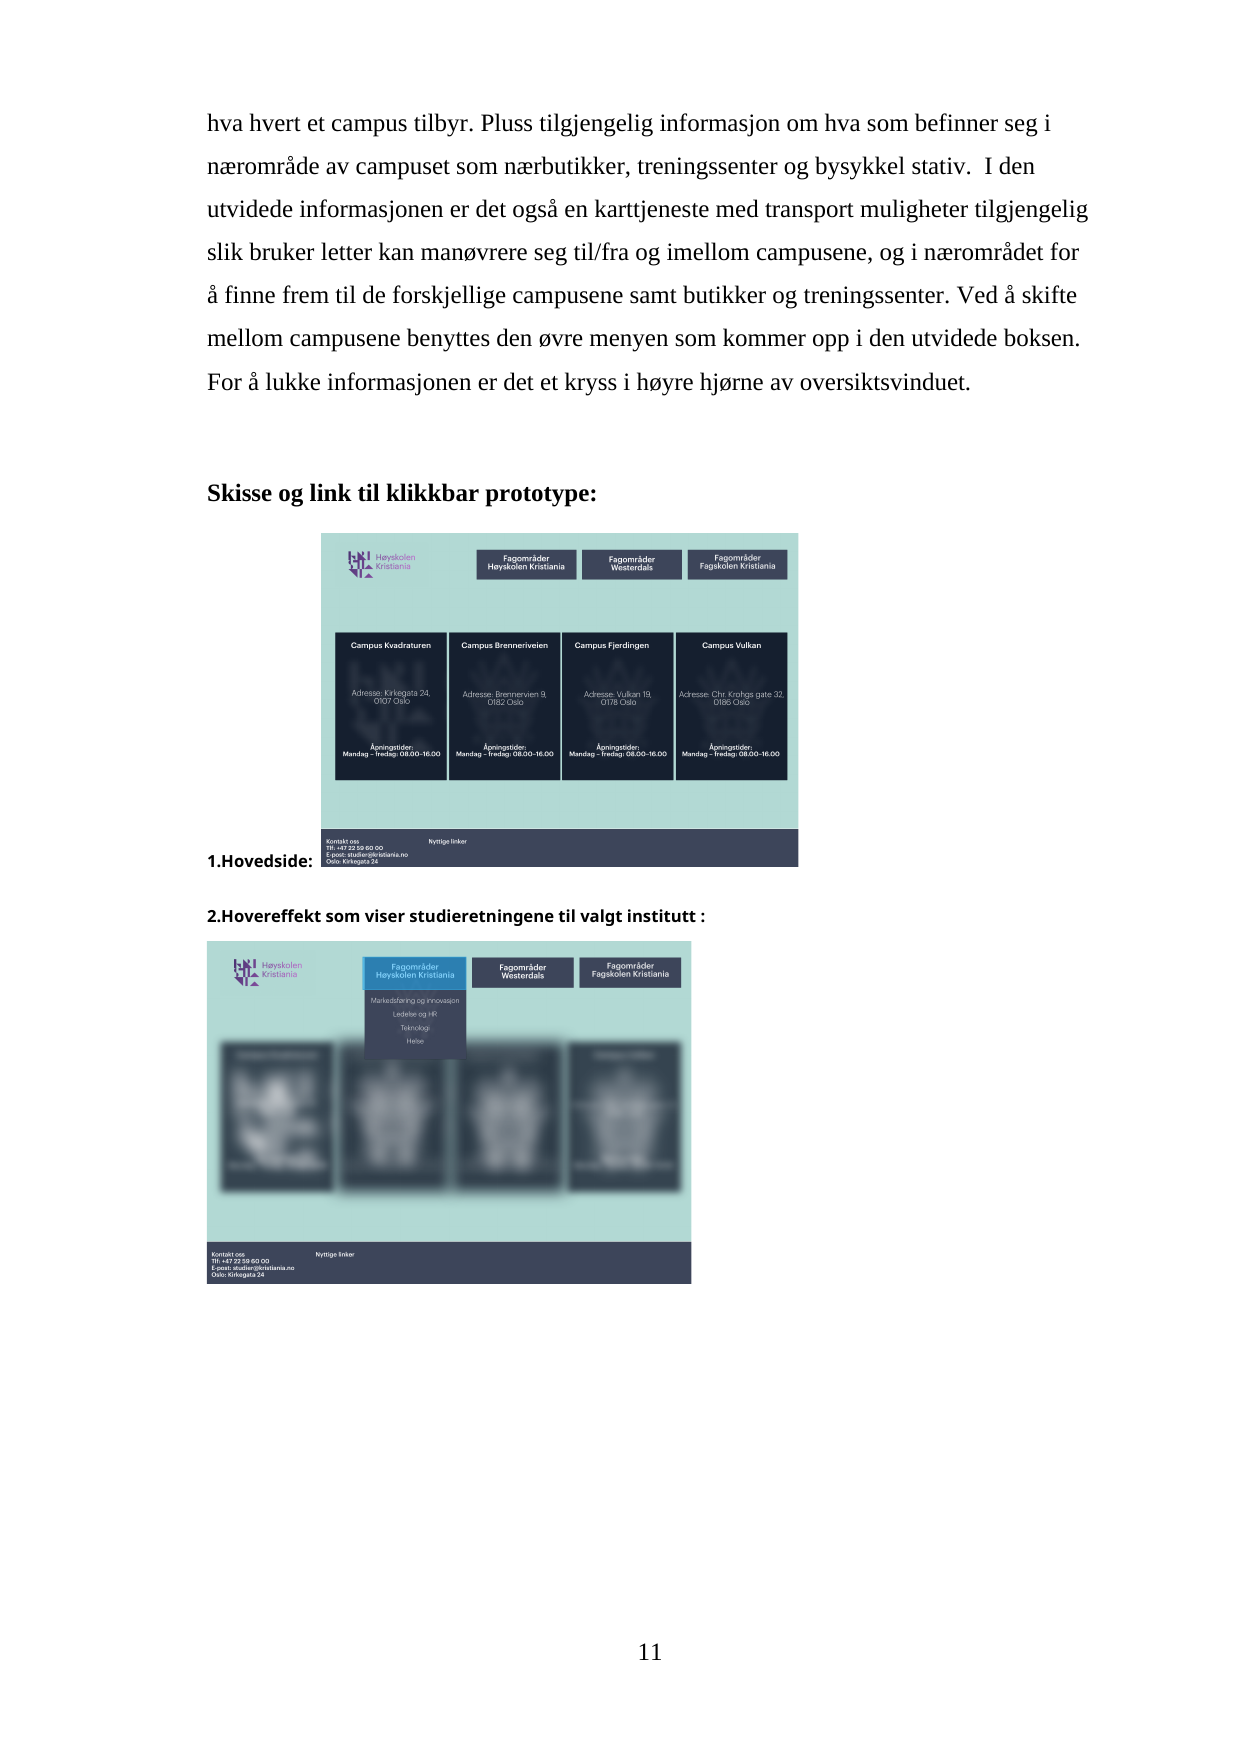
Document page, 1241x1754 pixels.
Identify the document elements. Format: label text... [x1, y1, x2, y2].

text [207, 108, 1092, 395]
text Skisse og link til klikkbar prototype: [207, 478, 1092, 507]
picture [321, 533, 799, 867]
picture [206, 941, 692, 1284]
